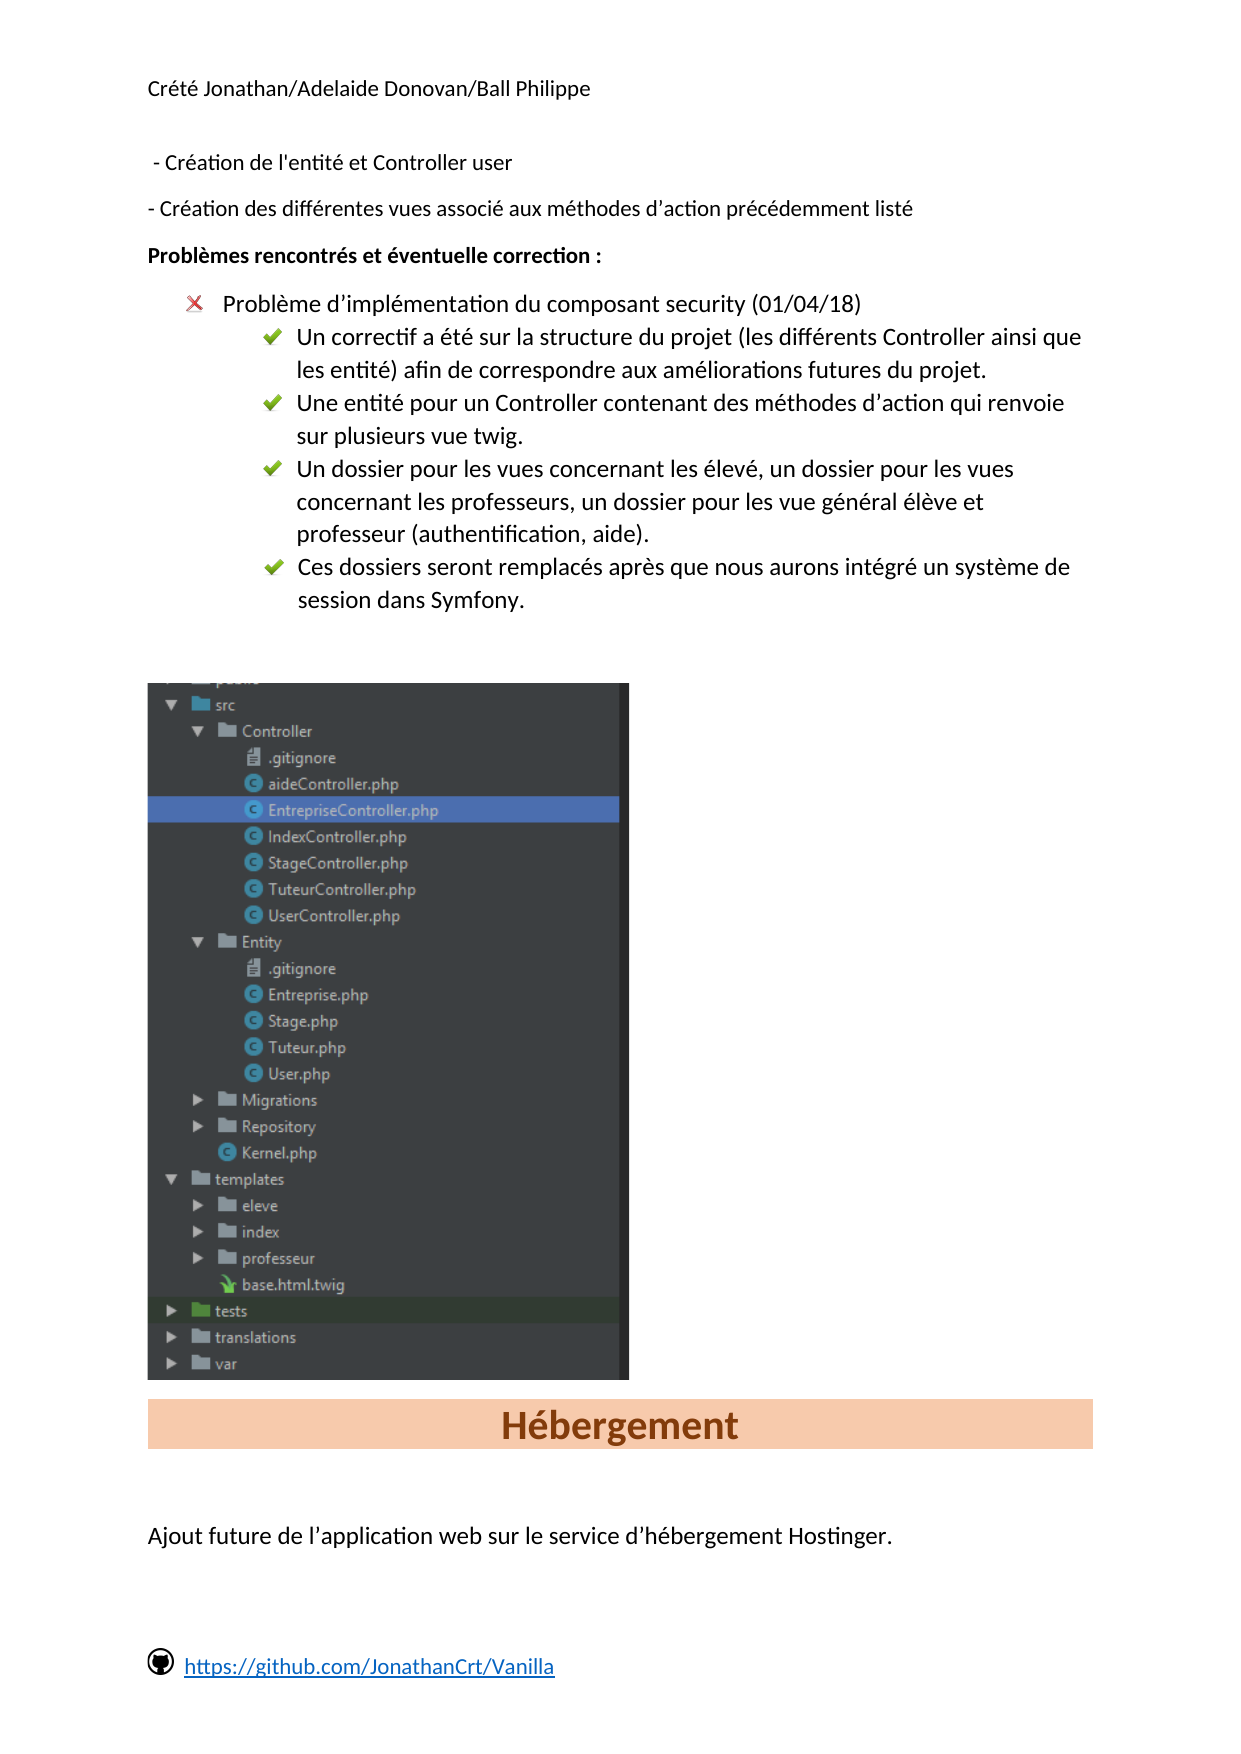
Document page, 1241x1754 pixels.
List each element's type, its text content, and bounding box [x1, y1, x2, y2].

picture [260, 460, 282, 477]
list Une entité pour un Controller contenant des méthodes d’action qui renvoie sur plusieurs vue twig. [259, 387, 1093, 450]
text Hébergement [148, 1399, 1093, 1449]
text - Création des différentes vues associé aux méthodes d’action précédemment listé [148, 194, 1093, 222]
picture [260, 394, 282, 412]
text Problèmes rencontrés et éventuelle correction : [148, 241, 1093, 269]
picture [147, 1648, 174, 1675]
picture [186, 295, 203, 313]
picture [147, 683, 630, 1380]
text Ajout future de l’application web sur le service d’hébergement Hostinger. [148, 1520, 1093, 1550]
text - Création de l'entité et Controller user [148, 148, 1093, 176]
list Problème d’implémentation du composant security (01/04/18) [185, 288, 1093, 319]
picture [260, 328, 282, 346]
list Un dossier pour les vues concernant les élevé, un dossier pour les vues concernant les professeurs, un dossier pour les vue général élève et professeur (authentification, aide). [259, 453, 1093, 549]
list Ces dossiers seront remplacés après que nous aurons intégré un système de session dans Symfony. [260, 552, 1093, 615]
list Un correctif a été sur la structure du projet (les différents Controller ainsi que les entité) afin de correspondre aux améliorations futures du projet. [259, 321, 1093, 384]
picture [261, 559, 284, 576]
